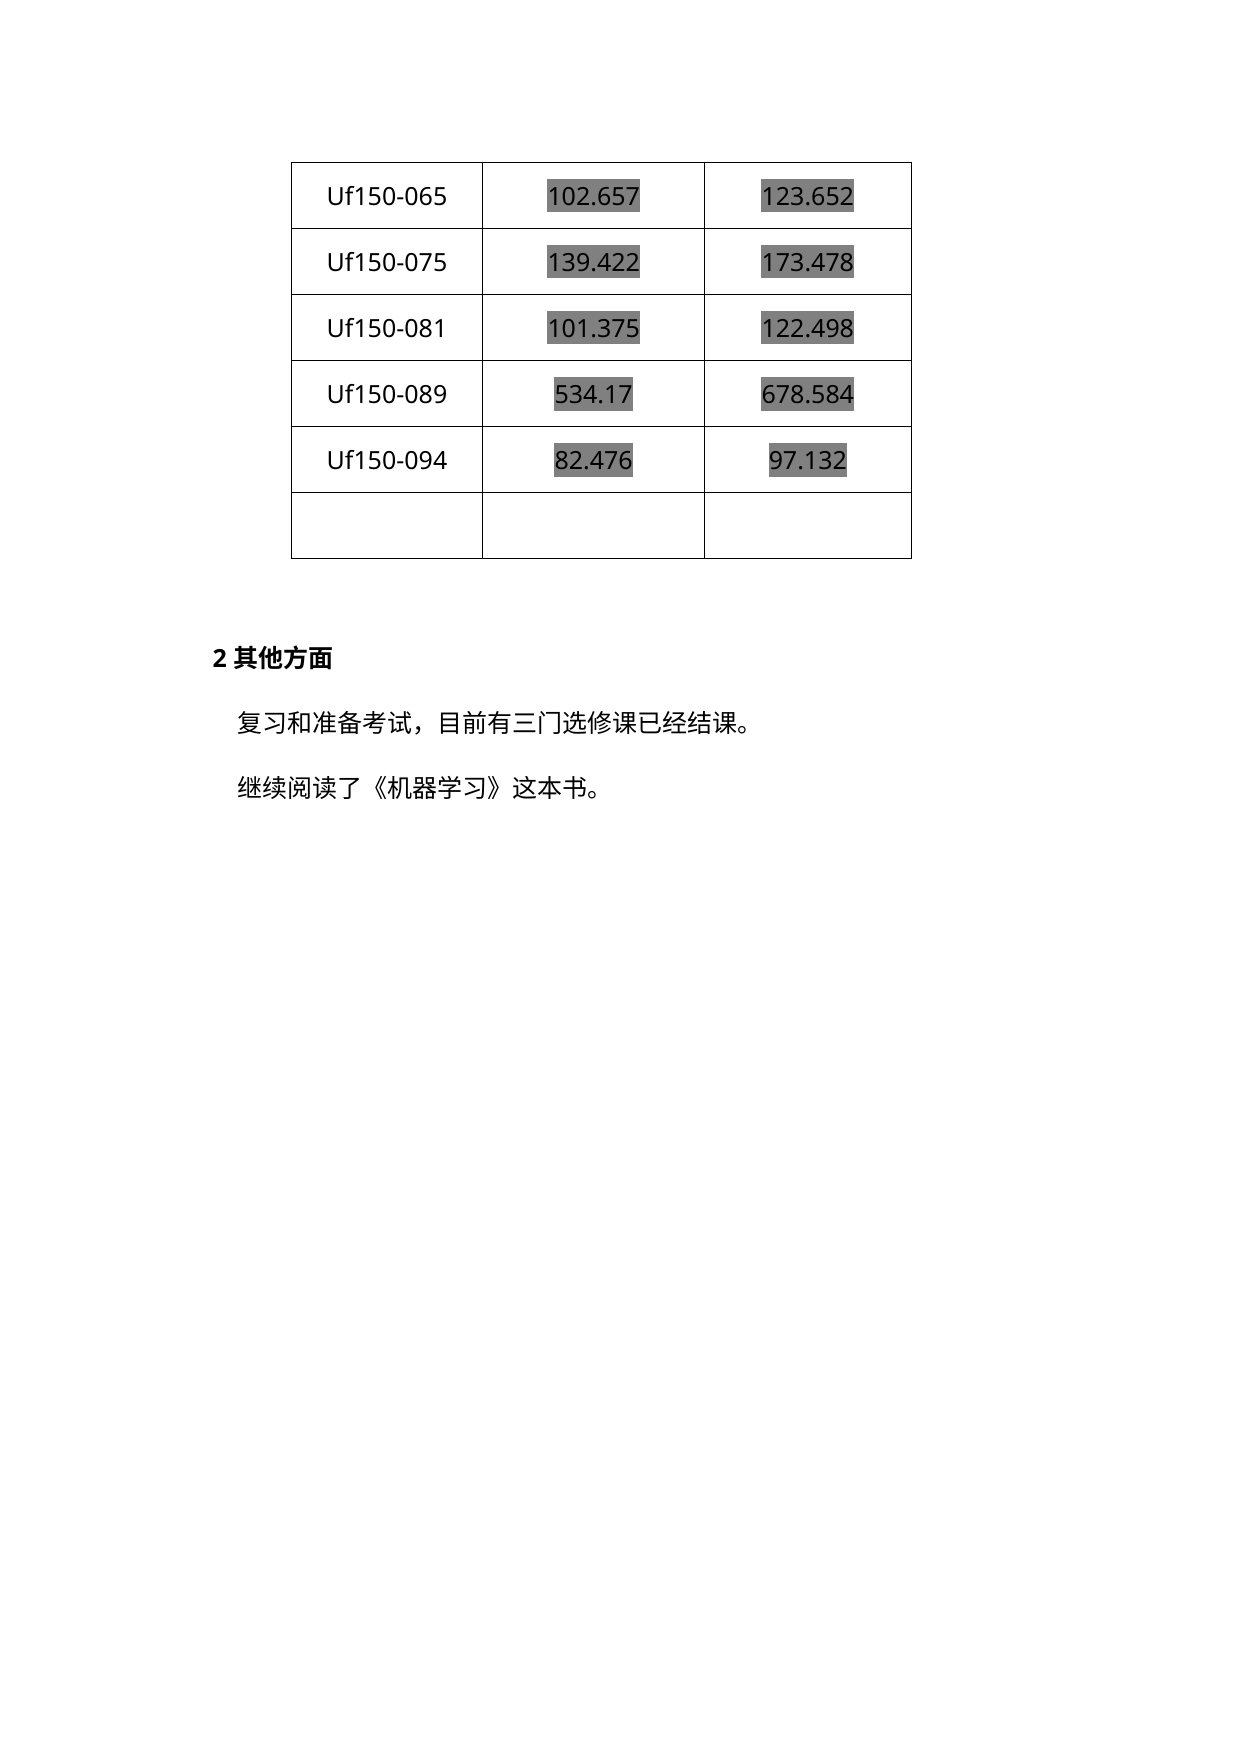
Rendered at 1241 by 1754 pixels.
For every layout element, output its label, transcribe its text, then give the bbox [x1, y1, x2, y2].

table_cell 122.498 [705, 295, 911, 360]
table_cell [483, 493, 704, 558]
table_cell Uf150-065 [292, 163, 482, 228]
table_cell 534.17 [483, 361, 704, 426]
table_cell 102.657 [483, 163, 704, 228]
text 继续阅读了《机器学习》这本书。 [187, 754, 1053, 819]
table_cell 173.478 [705, 229, 911, 294]
table_cell 82.476 [483, 427, 704, 492]
table_cell 139.422 [483, 229, 704, 294]
subtitle 2 其他方面 [187, 624, 1053, 689]
table_cell [292, 493, 482, 558]
table_cell Uf150-089 [292, 361, 482, 426]
table_cell 123.652 [705, 163, 911, 228]
table_cell Uf150-094 [292, 427, 482, 492]
table_cell 101.375 [483, 295, 704, 360]
text 复习和准备考试，目前有三门选修课已经结课。 [187, 689, 1053, 754]
table_cell 97.132 [705, 427, 911, 492]
table_cell [705, 493, 911, 558]
table_cell Uf150-075 [292, 229, 482, 294]
table_cell Uf150-081 [292, 295, 482, 360]
table_cell 678.584 [705, 361, 911, 426]
